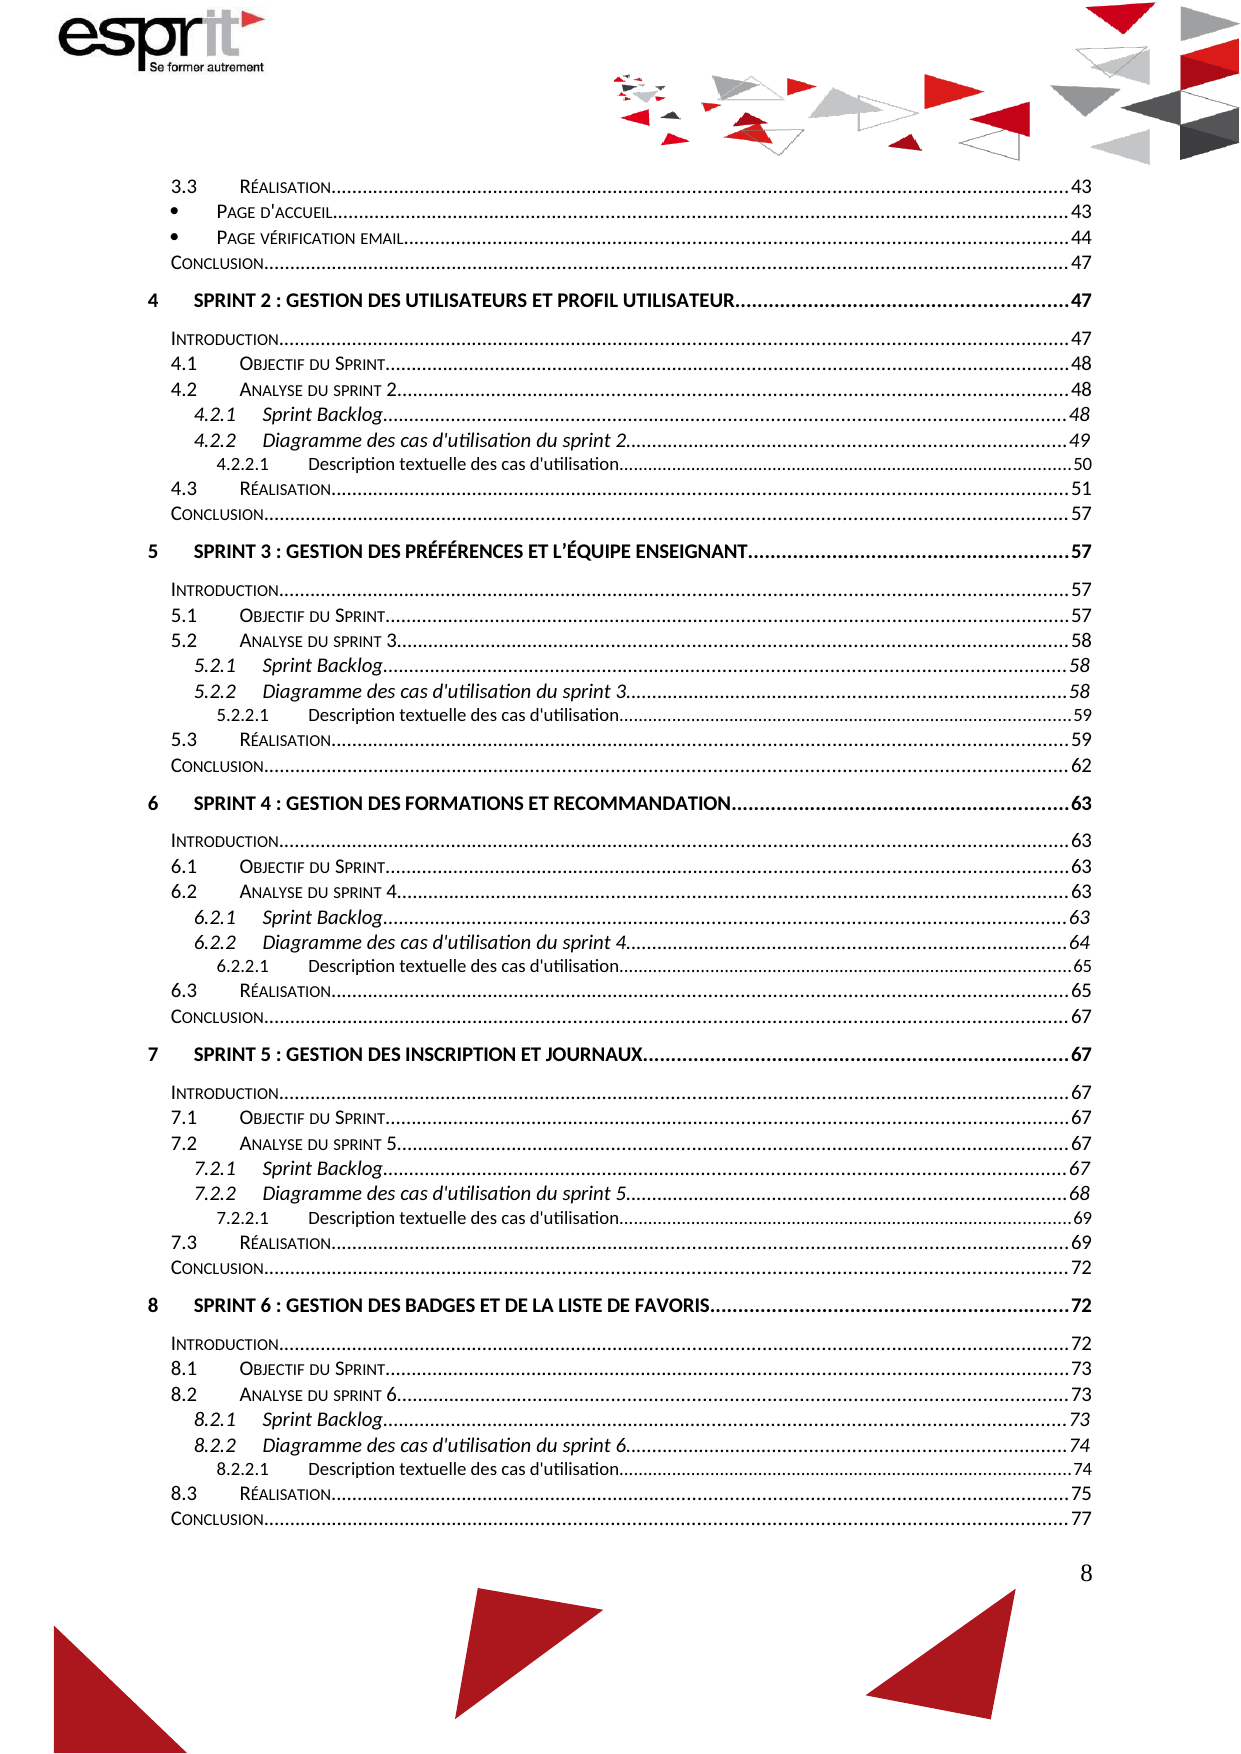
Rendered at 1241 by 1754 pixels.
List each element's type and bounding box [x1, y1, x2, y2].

picture [54, 7, 269, 75]
picture [613, 0, 1241, 167]
